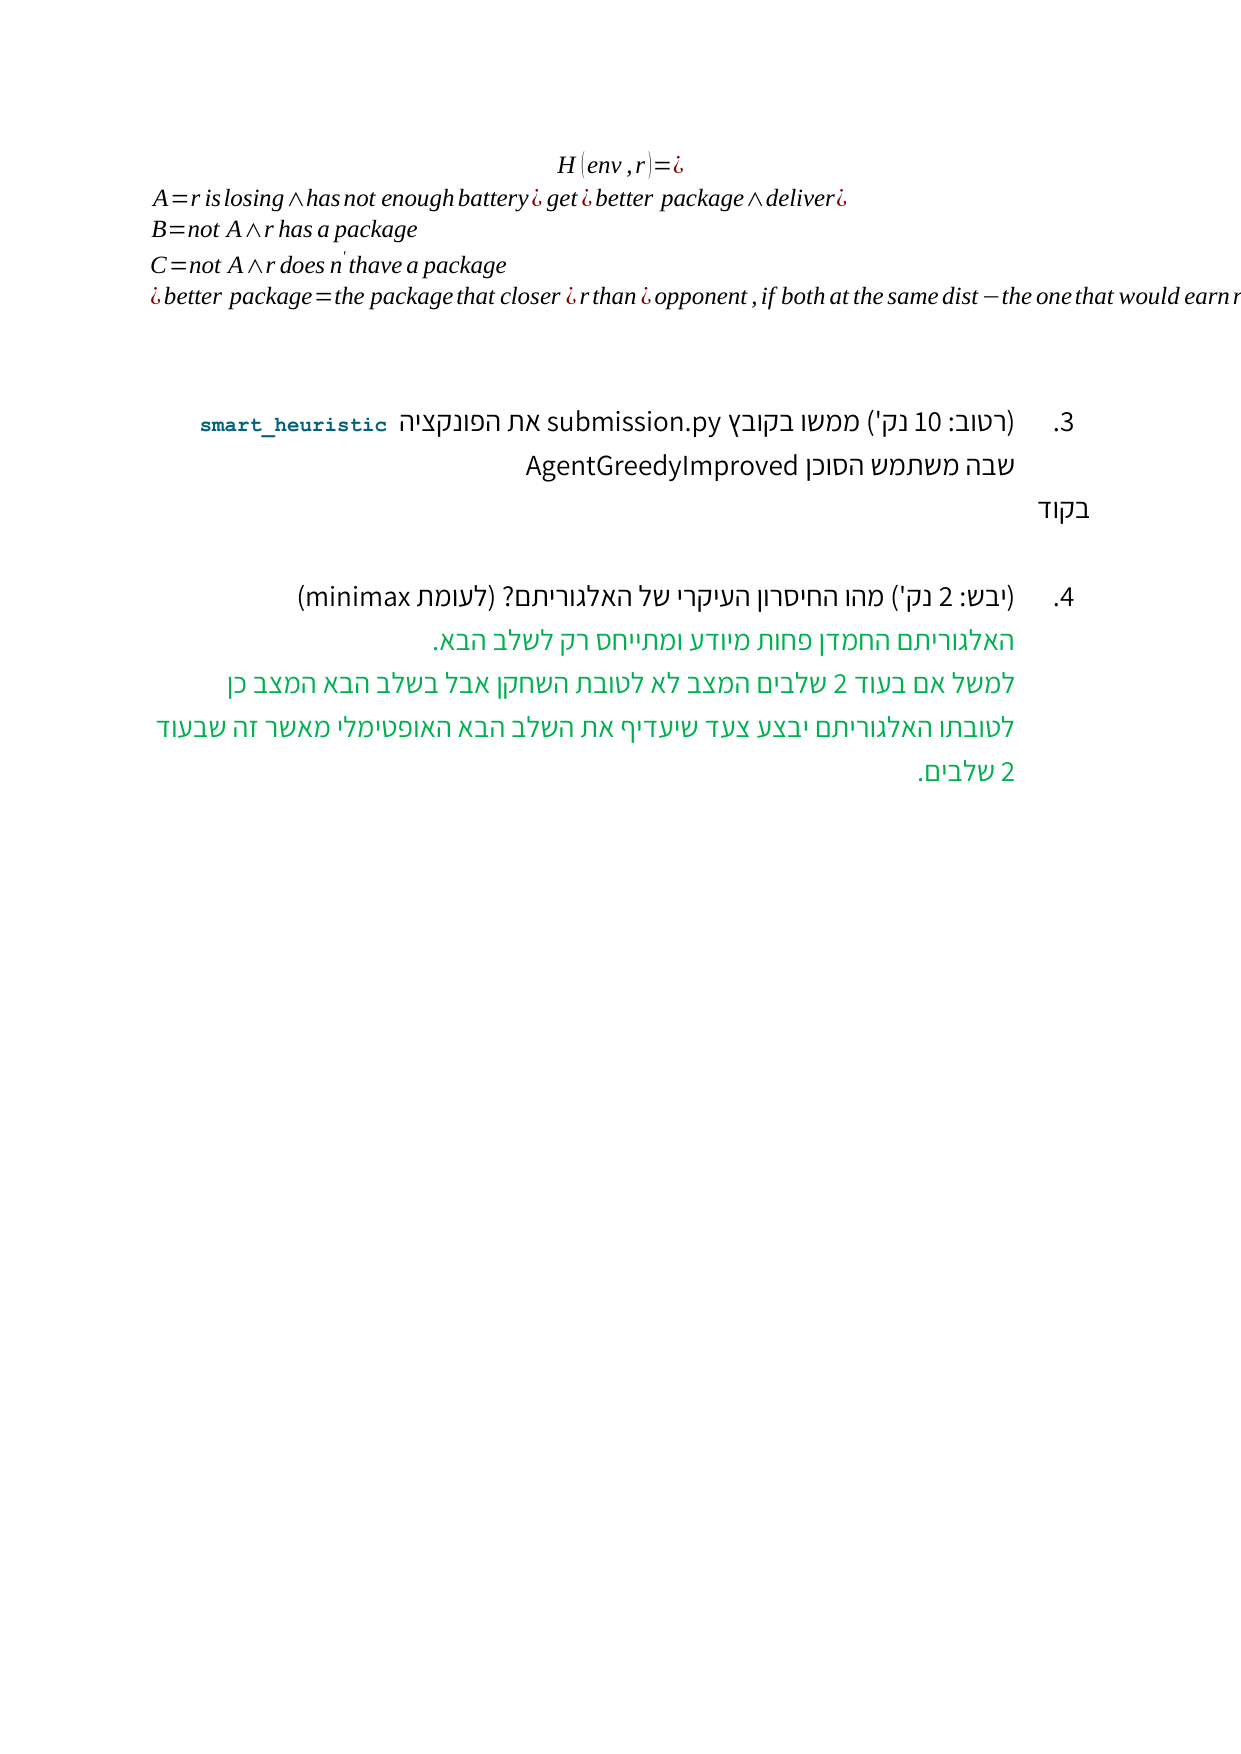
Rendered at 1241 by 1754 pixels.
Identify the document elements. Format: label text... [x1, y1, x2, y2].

text שבה משתמש הסוכן AgentGreedyImproved [150, 445, 1090, 483]
text האלגוריתם החמדן פחות מיודע ומתייחס רק לשלב הבא. [150, 620, 1015, 658]
text למשל אם בעוד 2 שלבים המצב לא לטובת השחקן אבל בשלב הבא המצב כן לטובתו האלגוריתם יבצע צעד שיעדיף את השלב הבא האופטימלי מאשר זה שבעוד 2 שלבים. [150, 664, 1015, 789]
list (רטוב: 10 נק') ממשו בקובץ submission.py את הפונקציה smart_heuristic [150, 401, 1053, 439]
list (יבש: 2 נק') מהו החיסרון העיקרי של האלגוריתם? (לעומת minimax) [150, 576, 1053, 614]
text בקוד [150, 489, 1090, 527]
